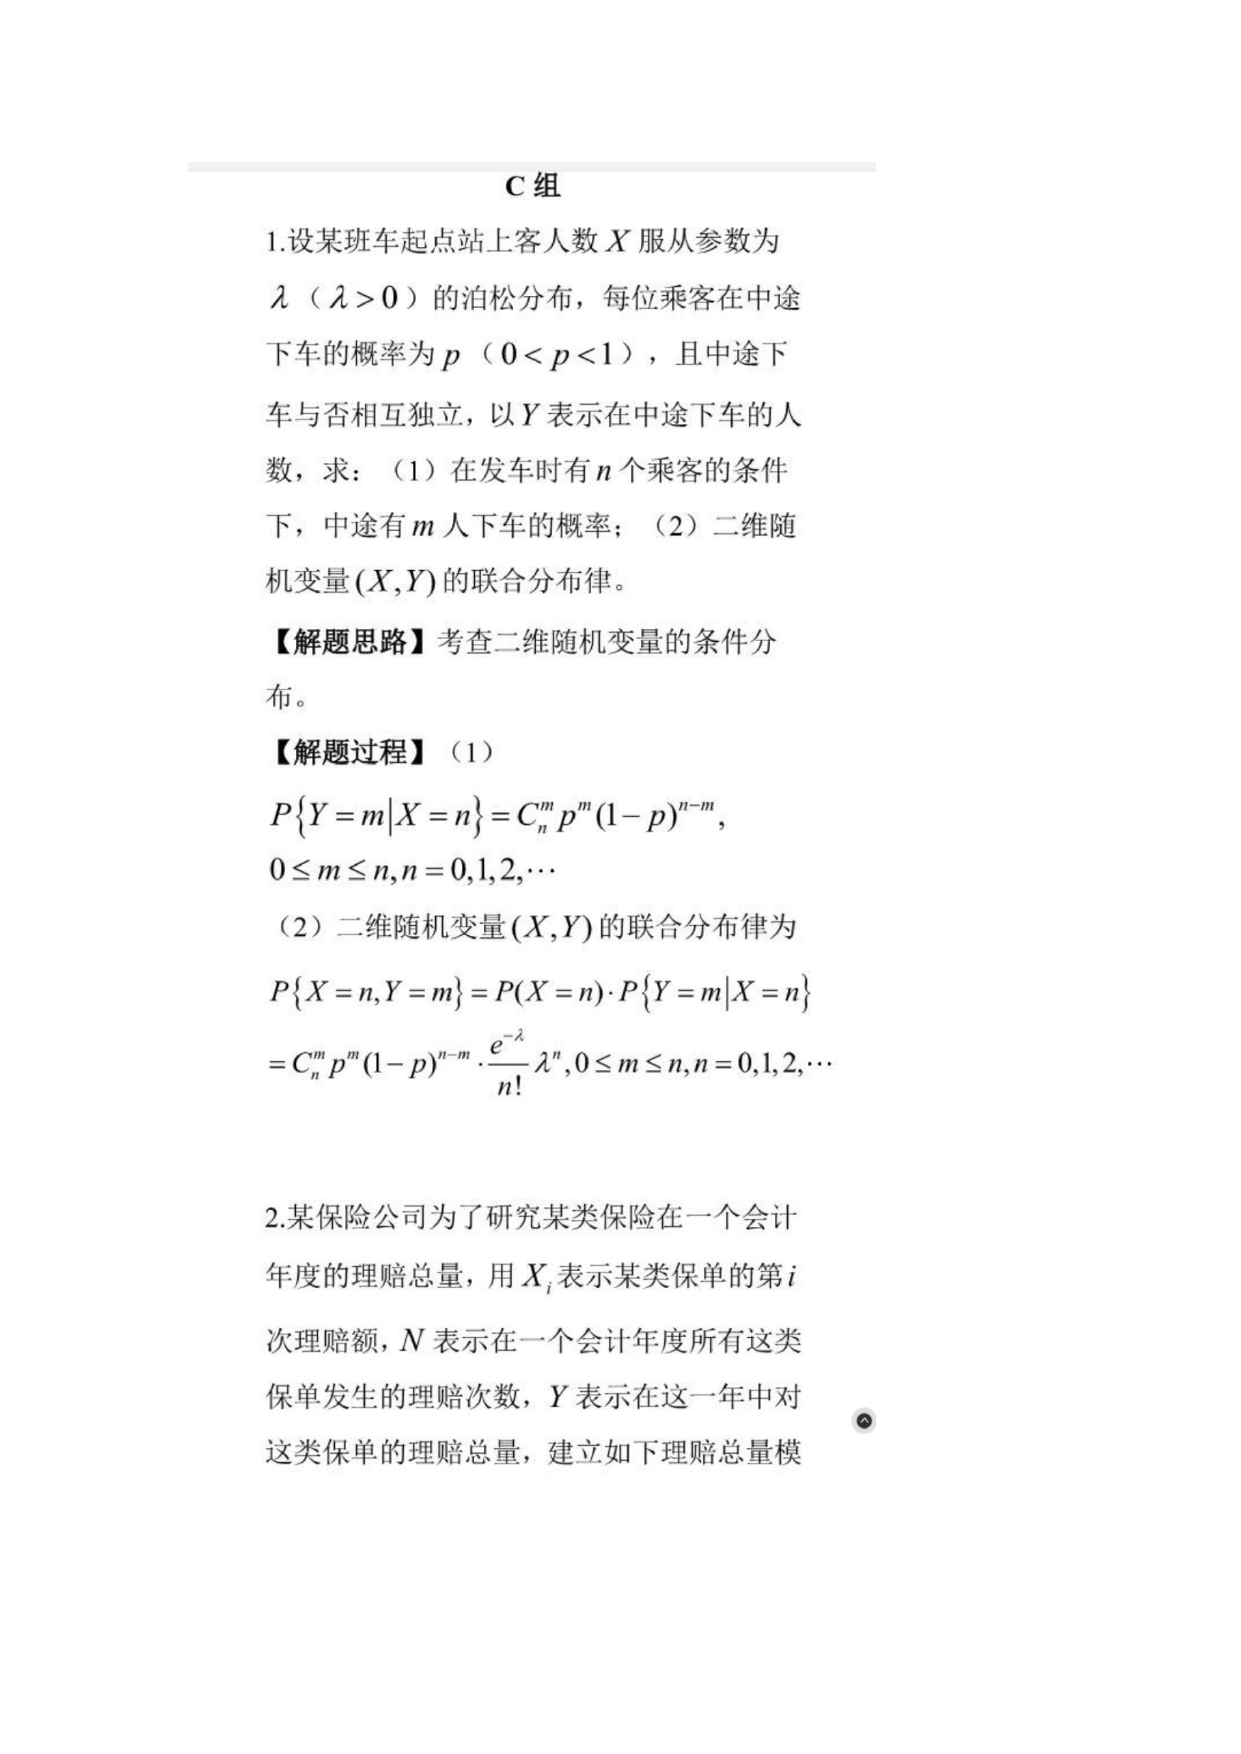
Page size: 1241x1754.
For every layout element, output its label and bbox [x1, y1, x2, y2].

picture [187, 162, 877, 1485]
